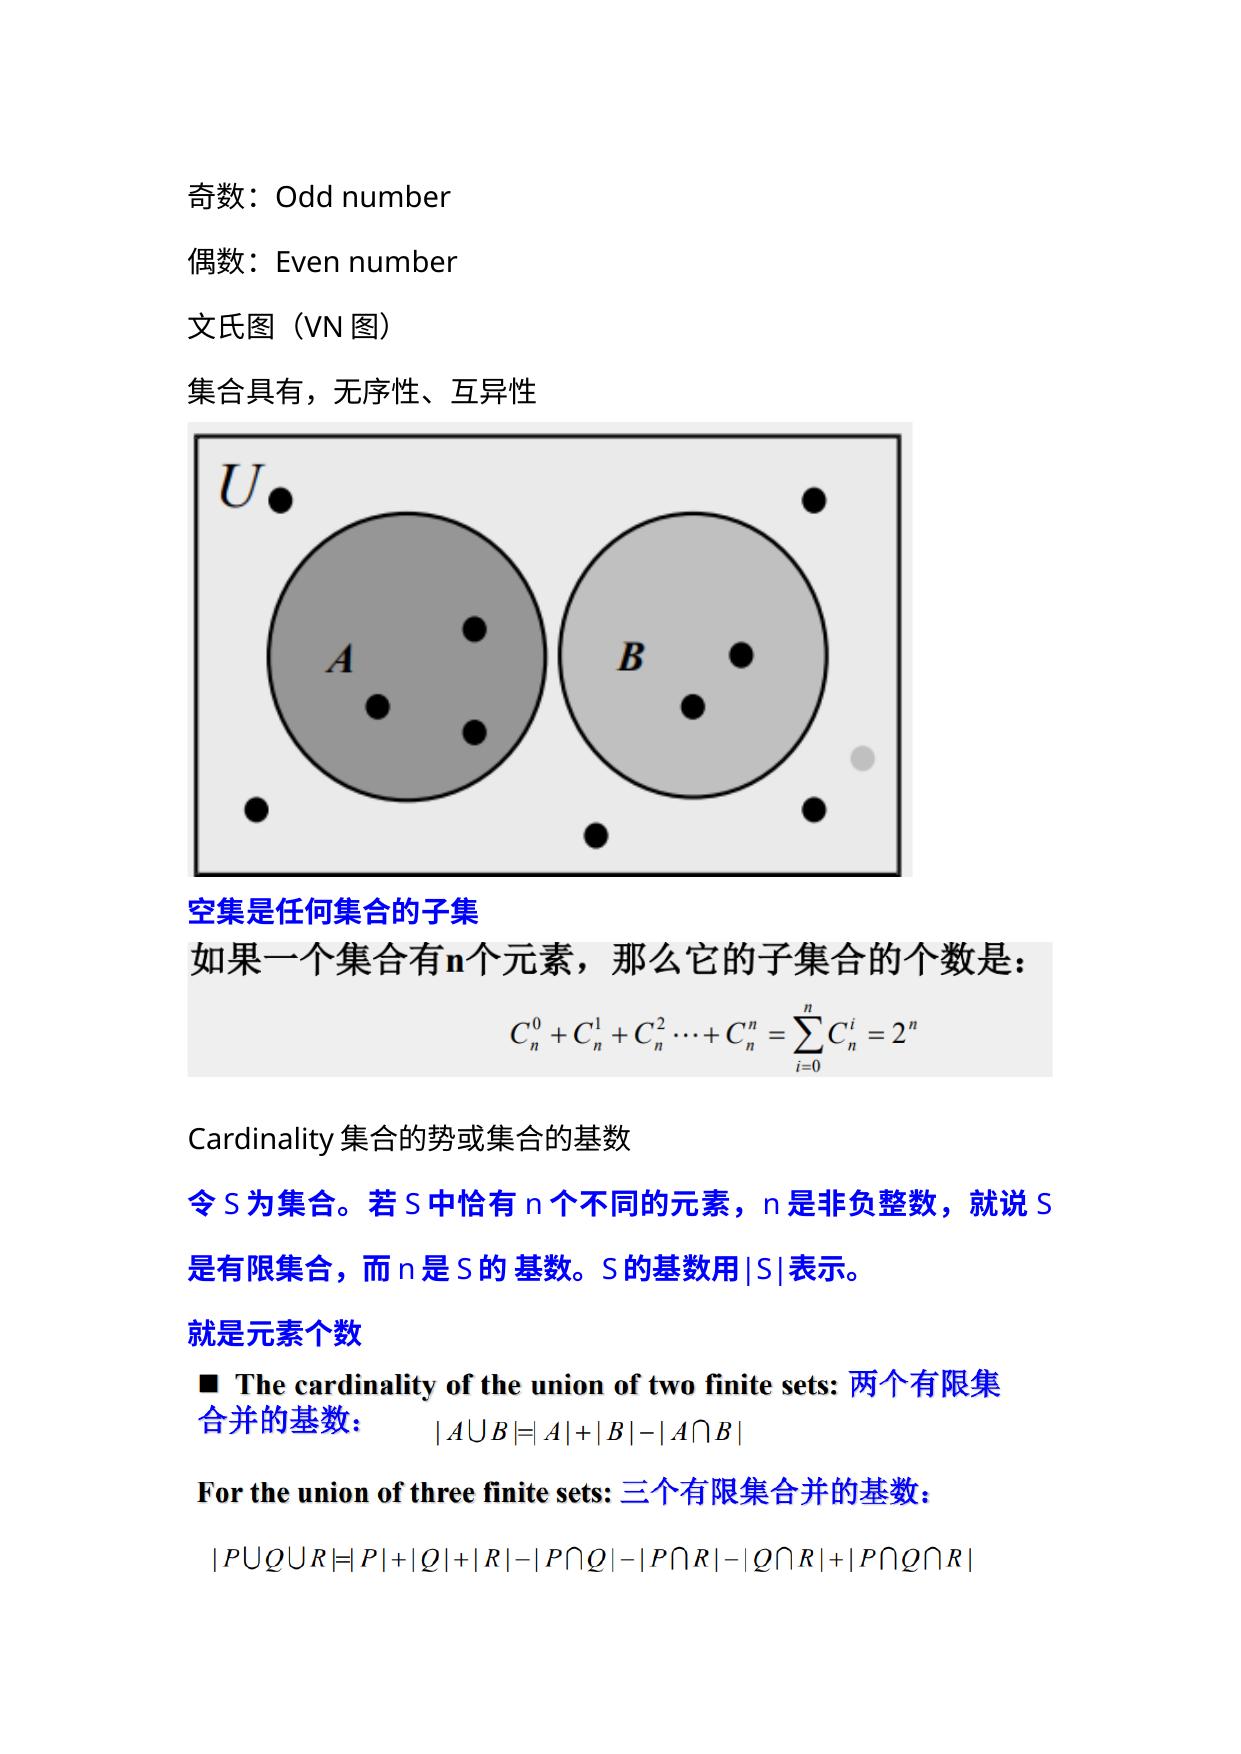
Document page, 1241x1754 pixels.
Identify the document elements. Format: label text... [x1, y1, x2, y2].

picture [187, 1462, 1053, 1582]
picture [187, 942, 1053, 1077]
text 空集是任何集合的子集 [187, 877, 1053, 942]
picture [187, 422, 913, 877]
text 令S为集合。若S中恰有n个不同的元素，n是非负整数，就说S是有限集合，而n是S的 基数。S的基数用|S|表示。 [187, 1169, 1053, 1299]
text 偶数：Even number [187, 227, 1053, 292]
picture [187, 1364, 1053, 1446]
text Cardinality集合的势或集合的基数 [187, 1104, 1053, 1169]
text 集合具有，无序性、互异性 [187, 357, 1053, 422]
text 就是元素个数 [187, 1299, 1053, 1364]
text 奇数：Odd number [187, 162, 1053, 227]
text 文氏图（VN图） [187, 292, 1053, 357]
